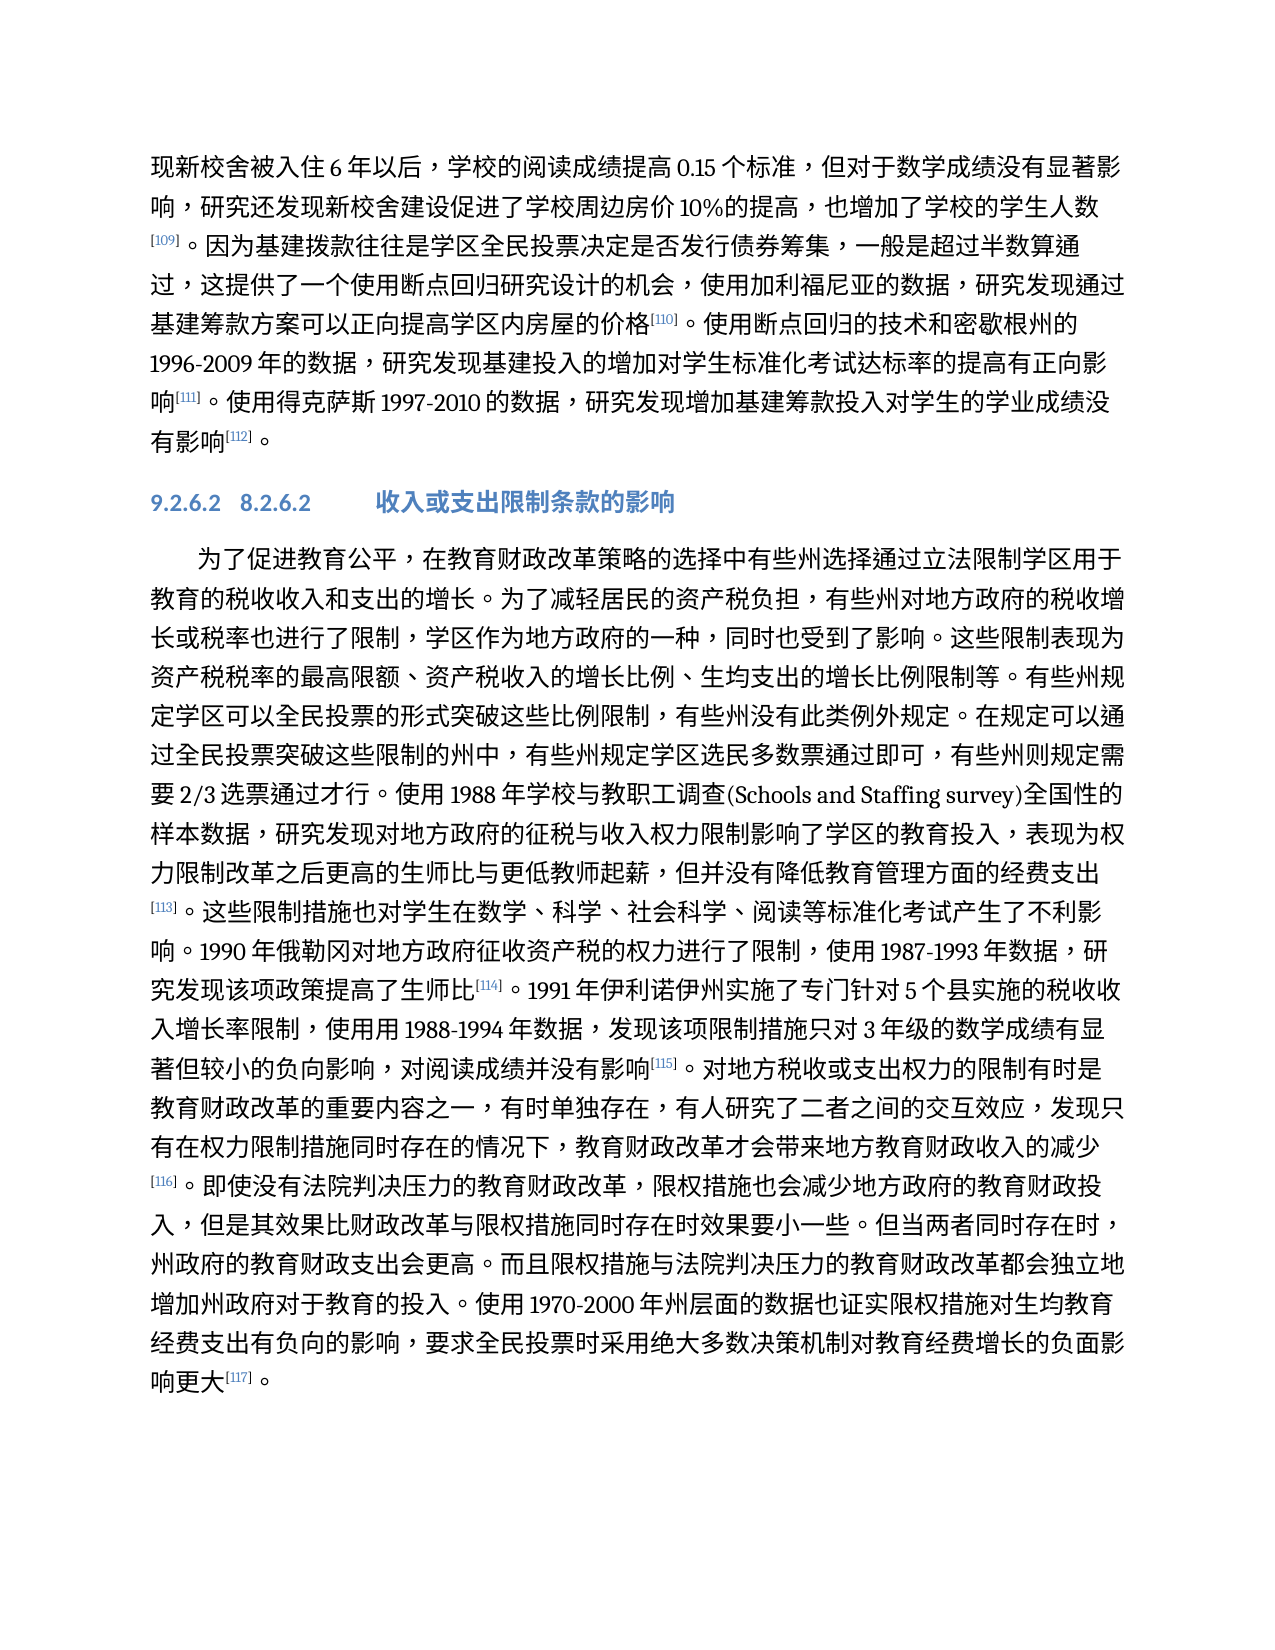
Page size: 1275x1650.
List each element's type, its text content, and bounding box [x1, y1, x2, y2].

subtitle 8.2.6.2 收入或支出限制条款的影响 [150, 484, 1125, 518]
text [150, 150, 1125, 458]
text 为了促进教育公平，在教育财政改革策略的选择中有些州选择通过立法限制学区用于教育的税收收入和支出的增长。为了减轻居民的资产税负担，有些州对地方政府的税收增长或税率也进行了限制，学区作为地方政府的一种，同时也受到了影响。这些限制表现为资产税税率的最高限额、资产税收入的增长比例、生均支出的增长比例限制等。有些州规定学区可以全民投票的形式突破这些比例限制，有些州没有此类例外规定。在规定可以通过全民投票突破这些限制的州中，有些州规定学区选民多数票通过即可，有些州则规定需要2/3选票通过才行。使用1988年学校与教职工调查(Schools and Staffing survey)全国性的样本数据，研究发现对地方政府的征税与收入权力限制影响了学区的教育投入，表现为权力限制改革之后更高的生师比与更低教师起薪，但并没有降低教育管理方面的经费支出[113]。这些限制措施也对学生在数学、科学、社会科学、阅读等标准化考试产生了不利影响。1990年俄勒冈对地方政府征收资产税的权力进行了限制，使用1987-1993年数据，研究发现该项政策提高了生师比[114]。1991年伊利诺伊州实施了专门针对5个县实施的税收收入增长率限制，使用用1988-1994年数据，发现该项限制措施只对3年级的数学成绩有显著但较小的负向影响，对阅读成绩并没有影响[115]。对地方税收或支出权力的限制有时是教育财政改革的重要内容之一，有时单独存在，有人研究了二者之间的交互效应，发现只有在权力限制措施同时存在的情况下，教育财政改革才会带来地方教育财政收入的减少[116]。即使没有法院判决压力的教育财政改革，限权措施也会减少地方政府的教育财政投入，但是其效果比财政改革与限权措施同时存在时效果要小一些。但当两者同时存在时，州政府的教育财政支出会更高。而且限权措施与法院判决压力的教育财政改革都会独立地增加州政府对于教育的投入。使用1970-2000年州层面的数据也证实限权措施对生均教育经费支出有负向的影响，要求全民投票时采用绝大多数决策机制对教育经费增长的负面影响更大[117]。 [150, 542, 1125, 1399]
